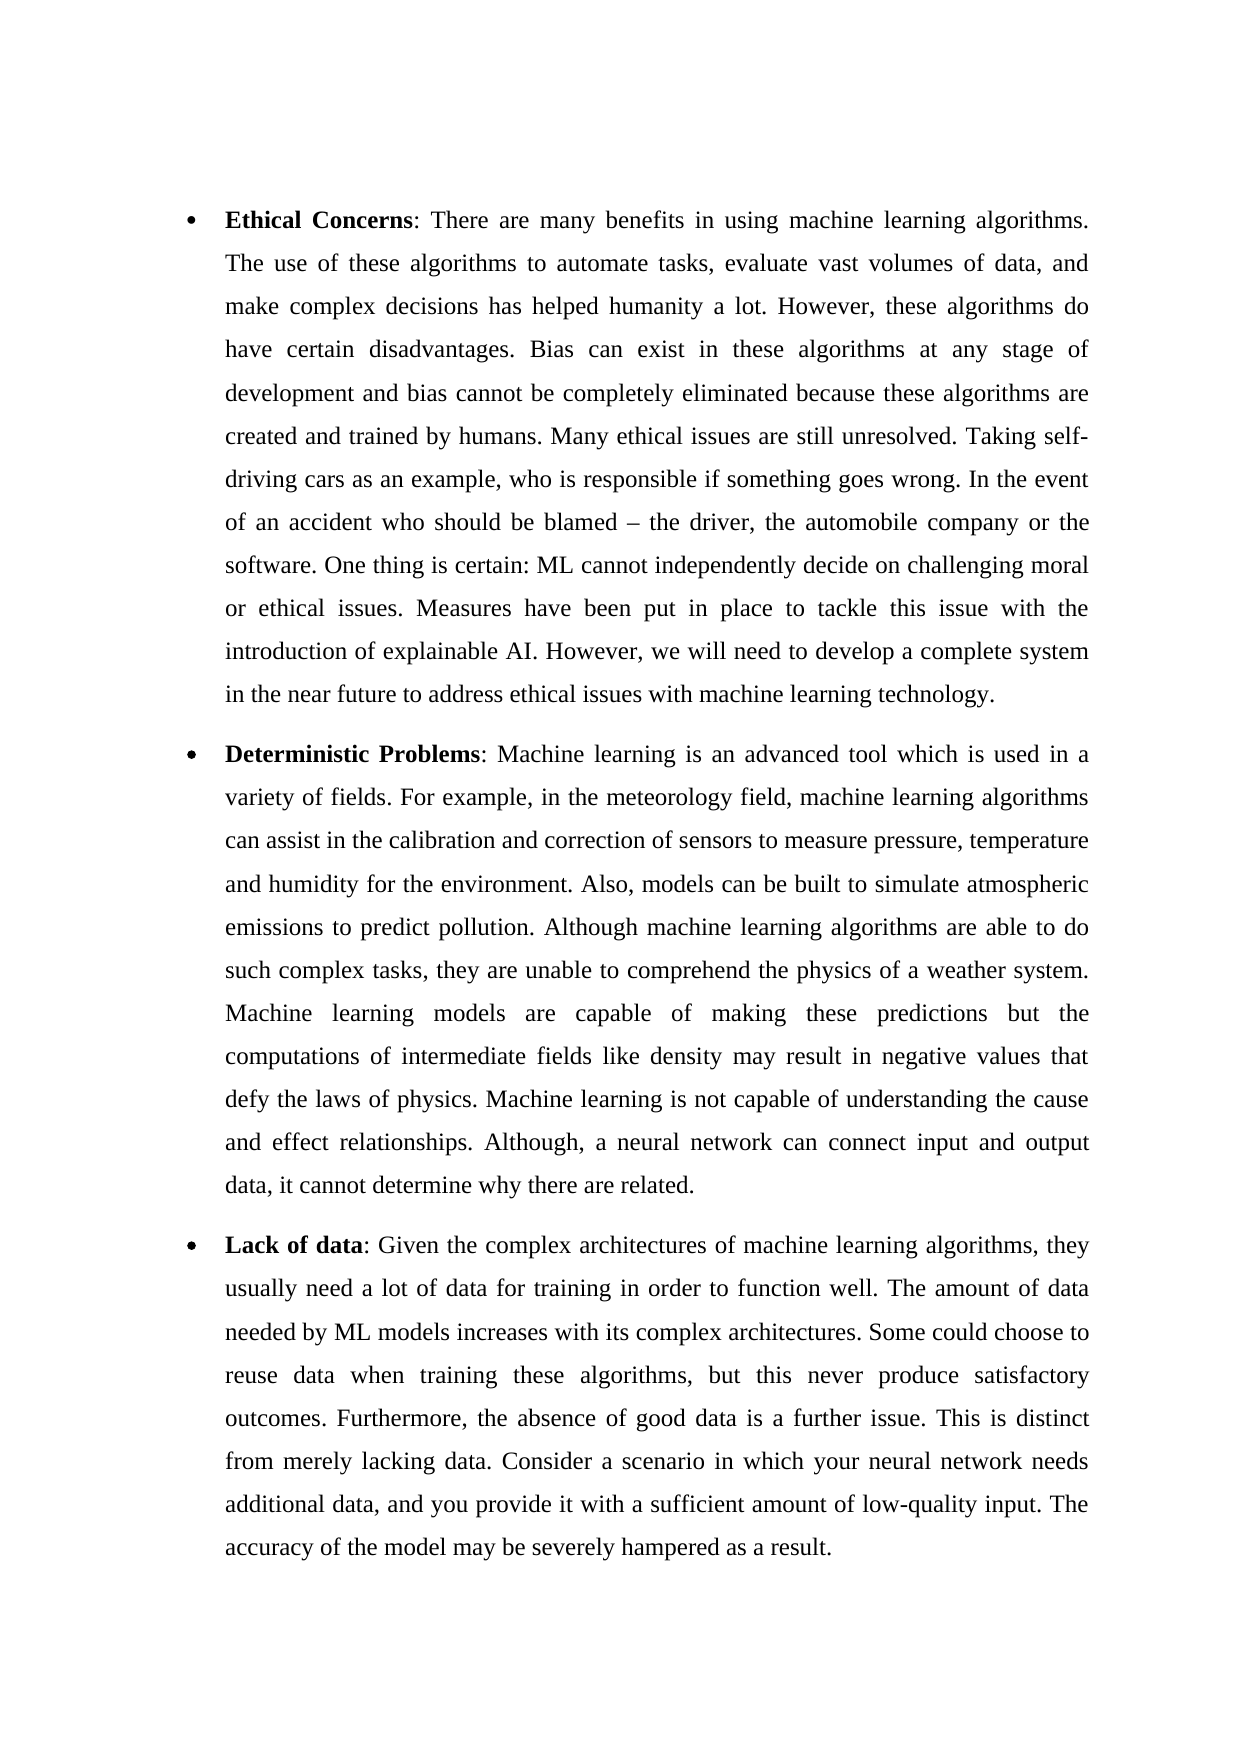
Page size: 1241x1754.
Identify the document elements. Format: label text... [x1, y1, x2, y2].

list Deterministic Problems: Machine learning is an advanced tool which is used in a variety of fields. For example, in the meteorology field, machine learning algorithms can assist in the calibration and correction of sensors to measure pressure, temperature and humidity for the environment. Also, models can be built to simulate atmospheric emissions to predict pollution. Although machine learning algorithms are able to do such complex tasks, they are unable to comprehend the physics of a weather system. Machine learning models are capable of making these predictions but the computations of intermediate fields like density may result in negative values that defy the laws of physics. Machine learning is not capable of understanding the cause and effect relationships. Although, a neural network can connect input and output data, it cannot determine why there are related. [187, 739, 1090, 1199]
list Lack of data: Given the complex architectures of machine learning algorithms, they usually need a lot of data for training in order to function well. The amount of data needed by ML models increases with its complex architectures. Some could choose to reuse data when training these algorithms, but this never produce satisfactory outcomes. Furthermore, the absence of good data is a further issue. This is distinct from merely lacking data. Consider a scenario in which your neural network needs additional data, and you provide it with a sufficient amount of low-quality input. The accuracy of the model may be severely hampered as a result. [187, 1230, 1090, 1561]
list Ethical Concerns: There are many benefits in using machine learning algorithms. The use of these algorithms to automate tasks, evaluate vast volumes of data, and make complex decisions has helped humanity a lot. However, these algorithms do have certain disadvantages. Bias can exist in these algorithms at any stage of development and bias cannot be completely eliminated because these algorithms are created and trained by humans. Many ethical issues are still unresolved. Taking self-driving cars as an example, who is responsible if something goes wrong. In the event of an accident who should be blamed – the driver, the automobile company or the software. One thing is certain: ML cannot independently decide on challenging moral or ethical issues. Measures have been put in place to tackle this issue with the introduction of explainable AI. However, we will need to develop a complete system in the near future to address ethical issues with machine learning technology. [187, 205, 1090, 708]
